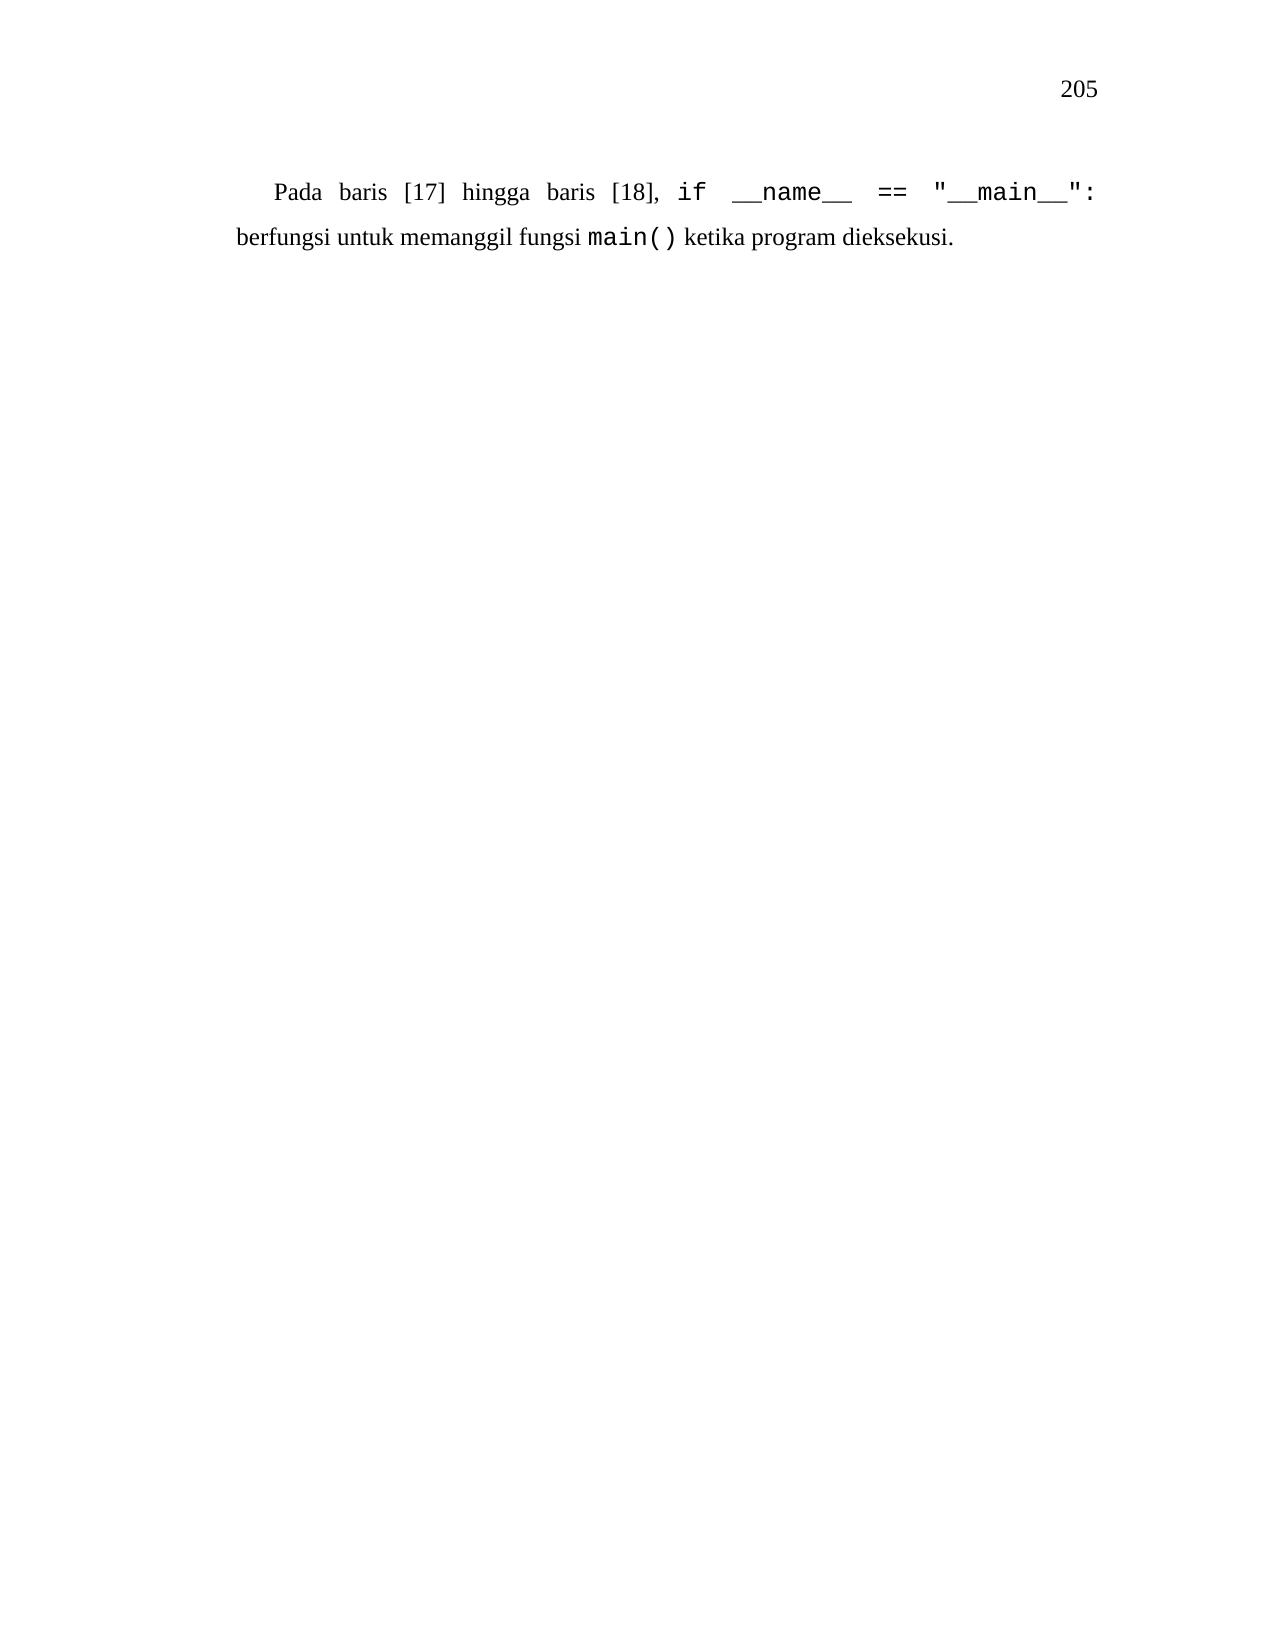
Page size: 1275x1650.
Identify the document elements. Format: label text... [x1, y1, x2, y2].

text Pada baris [17] hingga baris [18], if __name__ == "__main__": berfungsi untuk memanggil fungsi main() ketika program dieksekusi. [236, 177, 1098, 253]
